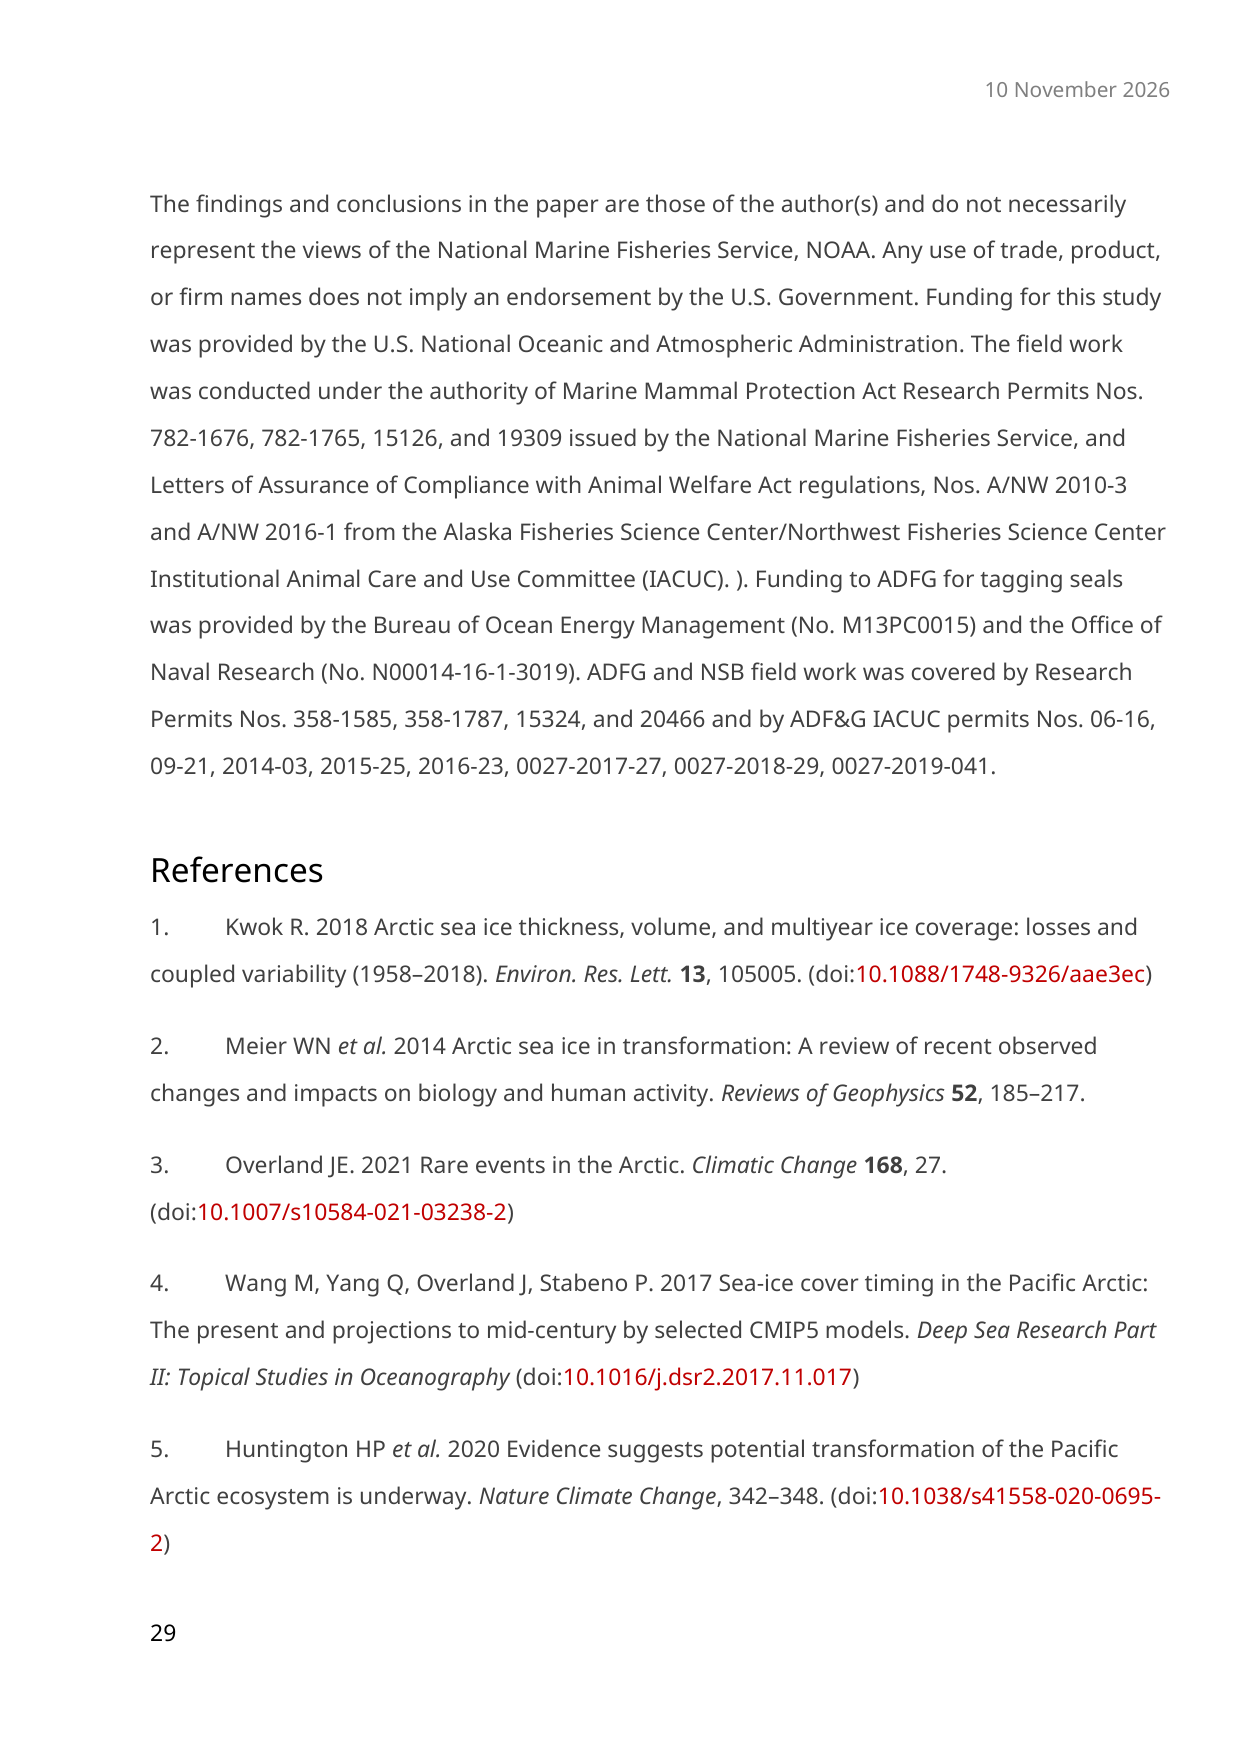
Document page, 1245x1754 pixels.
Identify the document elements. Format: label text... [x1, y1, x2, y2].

text 1. Kwok R. 2018 Arctic sea ice thickness, volume, and multiyear ice coverage: losses and coupled variability (1958–2018). Environ. Res. Lett. 13, 105005. (doi:10.1088/1748-9326/aae3ec) [150, 911, 1170, 989]
subtitle References [150, 847, 1170, 892]
text 2. Meier WN et al. 2014 Arctic sea ice in transformation: A review of recent observed changes and impacts on biology and human activity. Reviews of Geophysics 52, 185–217. [150, 1030, 1170, 1108]
text 5. Huntington HP et al. 2020 Evidence suggests potential transformation of the Pacific Arctic ecosystem is underway. Nature Climate Change, 342–348. (doi:10.1038/s41558-020-0695-2) [150, 1433, 1170, 1558]
text 3. Overland JE. 2021 Rare events in the Arctic. Climatic Change 168, 27. (doi:10.1007/s10584-021-03238-2) [150, 1148, 1170, 1227]
text 4. Wang M, Yang Q, Overland J, Stabeno P. 2017 Sea-ice cover timing in the Pacific Arctic: The present and projections to mid-century by selected CMIP5 models. Deep Sea Research Part II: Topical Studies in Oceanography (doi:10.1016/j.dsr2.2017.11.017) [150, 1267, 1170, 1392]
text The findings and conclusions in the paper are those of the author(s) and do not necessarily represent the views of the National Marine Fisheries Service, NOAA. Any use of trade, product, or firm names does not imply an endorsement by the U.S. Government. Funding for this study was provided by the U.S. National Oceanic and Atmospheric Administration. The field work was conducted under the authority of Marine Mammal Protection Act Research Permits Nos. 782-1676, 782-1765, 15126, and 19309 issued by the National Marine Fisheries Service, and Letters of Assurance of Compliance with Animal Welfare Act regulations, Nos. A/NW 2010-3 and A/NW 2016-1 from the Alaska Fisheries Science Center/Northwest Fisheries Science Center Institutional Animal Care and Use Committee (IACUC). ). Funding to ADFG for tagging seals was provided by the Bureau of Ocean Energy Management (No. M13PC0015) and the Office of Naval Research (No. N00014-16-1-3019). ADFG and NSB field work was covered by Research Permits Nos. 358-1585, 358-1787, 15324, and 20466 and by ADF&G IACUC permits Nos. 06-16, 09-21, 2014-03, 2015-25, 2016-23, 0027-2017-27, 0027-2018-29, 0027-2019-041. [150, 187, 1170, 781]
